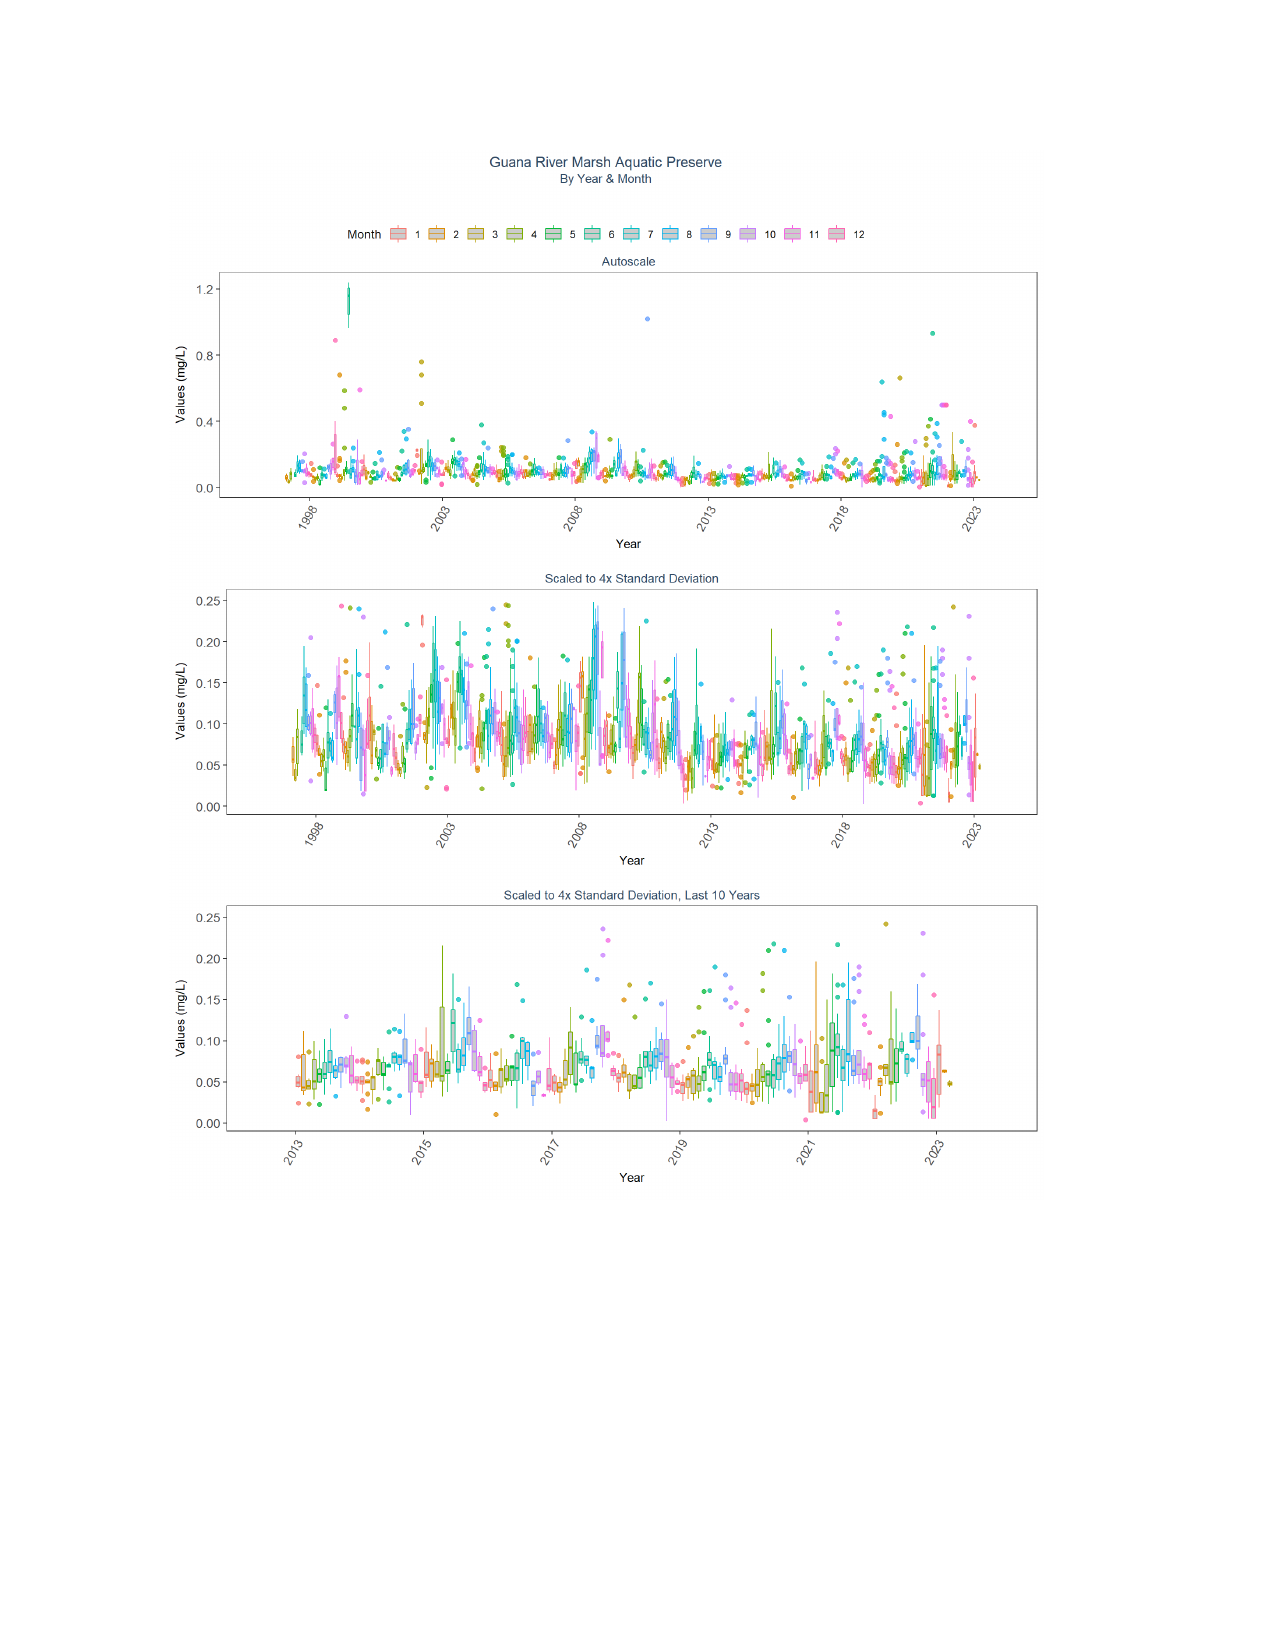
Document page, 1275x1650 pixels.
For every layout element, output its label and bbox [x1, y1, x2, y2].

picture [168, 150, 1044, 1200]
